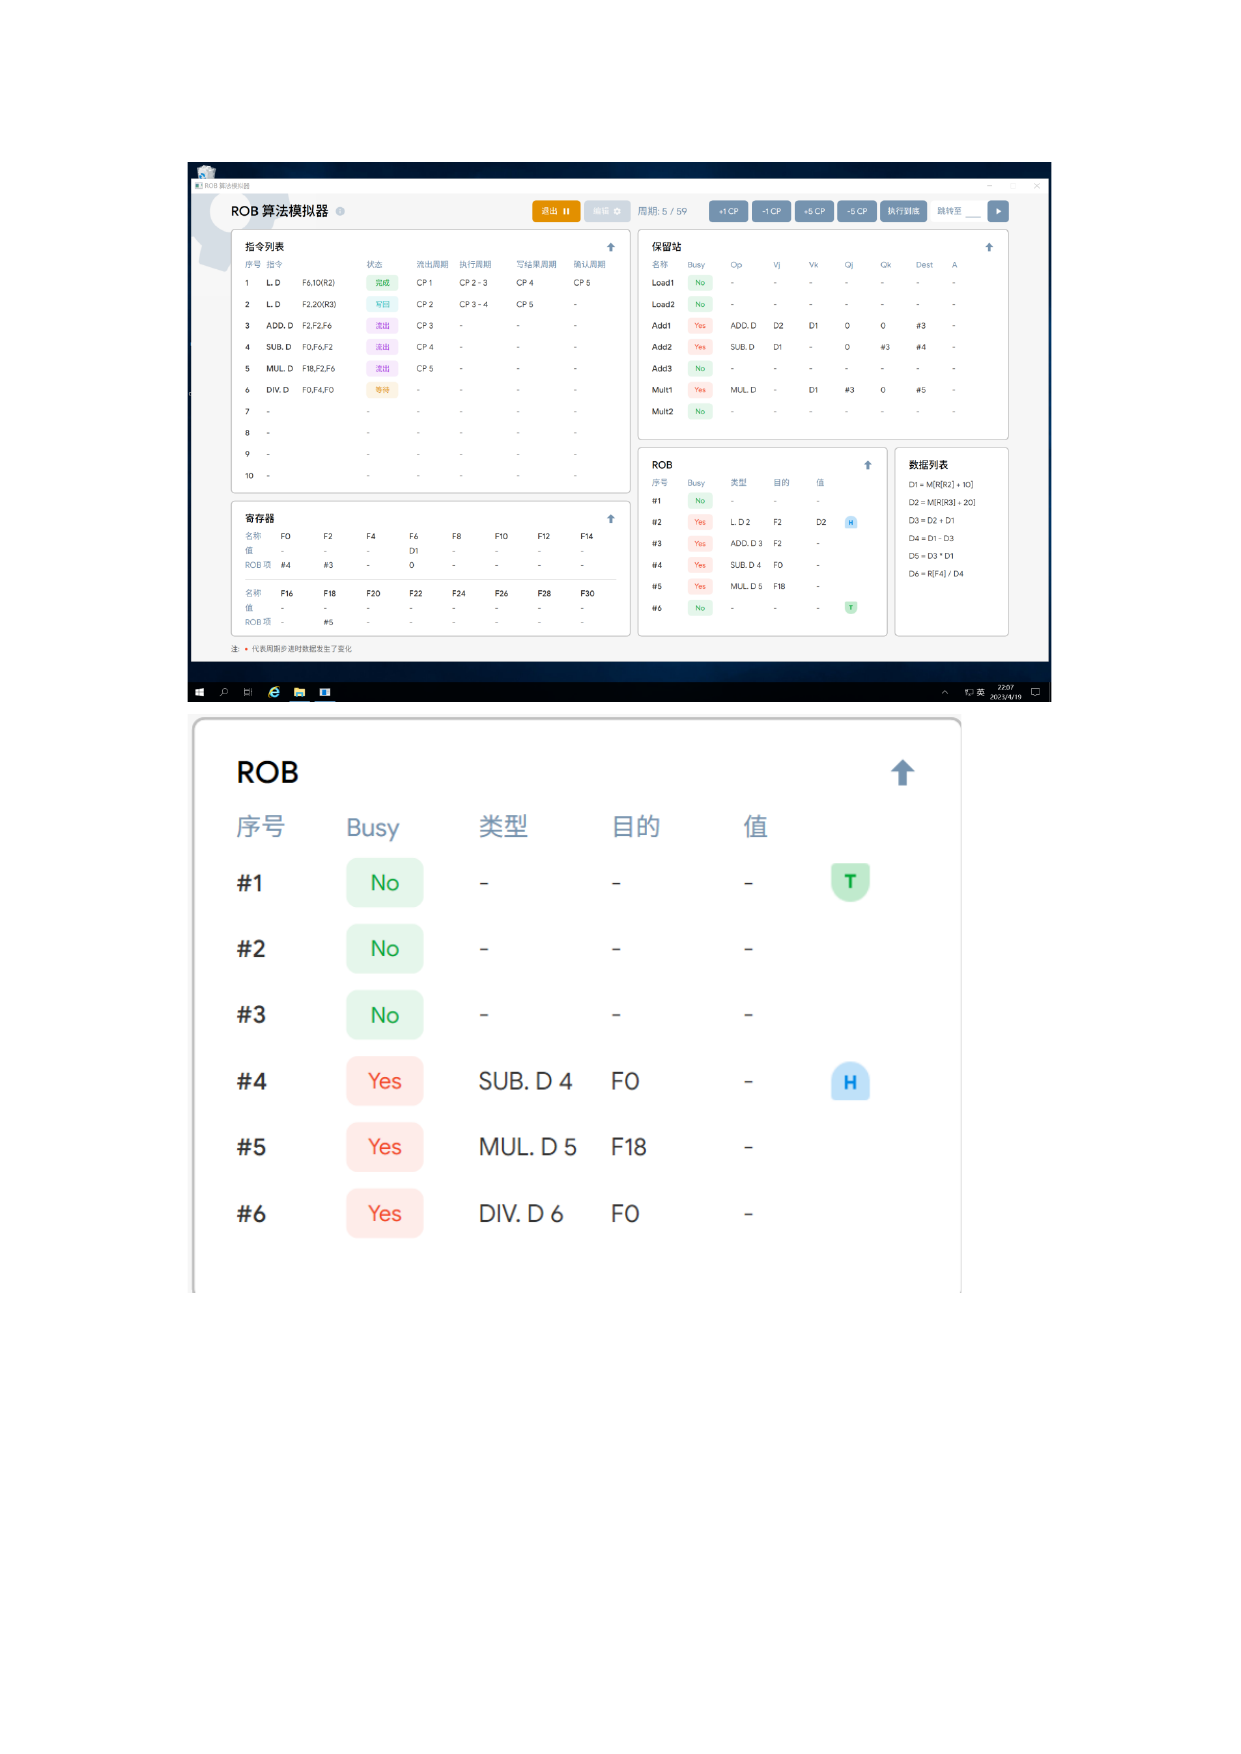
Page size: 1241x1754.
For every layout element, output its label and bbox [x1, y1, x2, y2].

picture [187, 162, 1052, 702]
picture [187, 714, 962, 1293]
